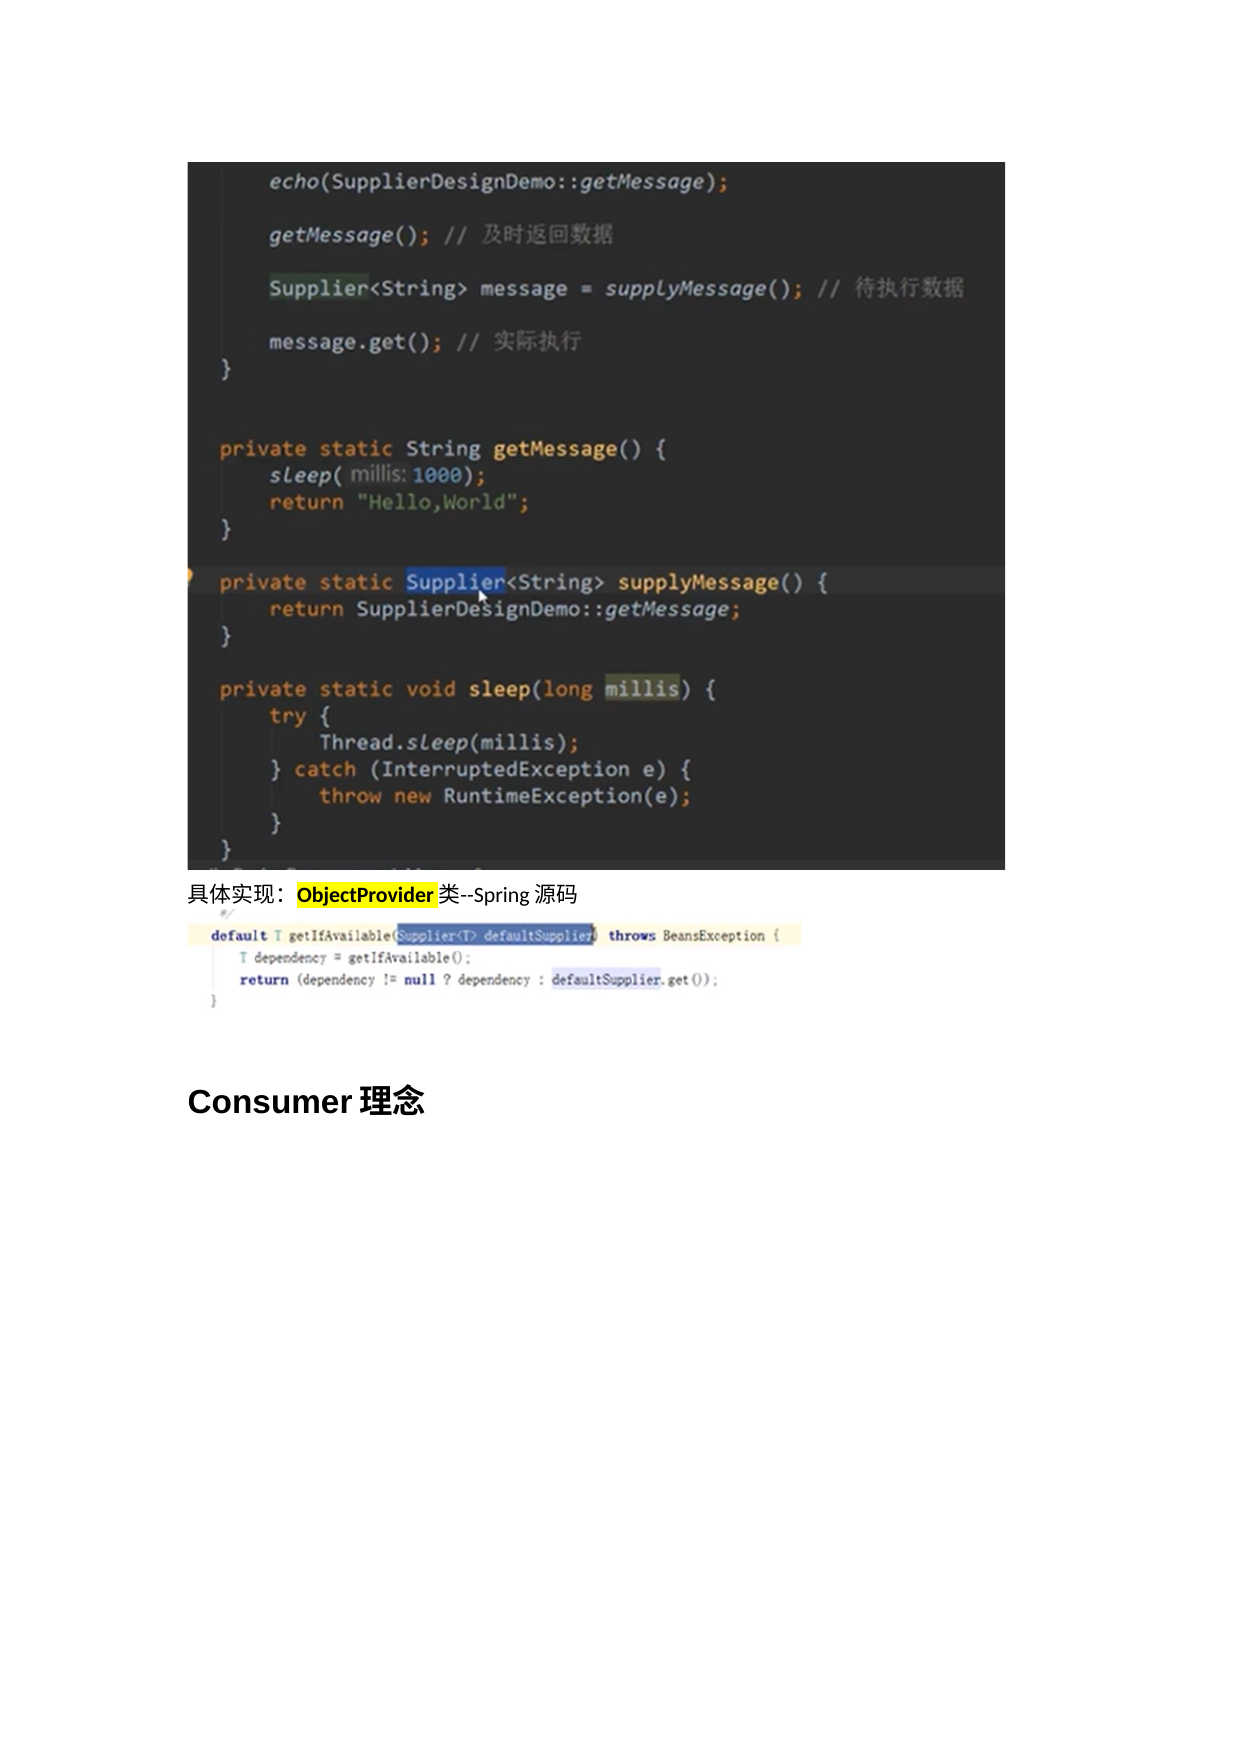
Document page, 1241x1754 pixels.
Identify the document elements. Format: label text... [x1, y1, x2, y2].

picture [187, 162, 1006, 870]
subtitle Consumer理念 [187, 1067, 1053, 1132]
picture [187, 909, 802, 1016]
text 具体实现：ObjectProvider类--Spring源码 [187, 877, 1053, 909]
